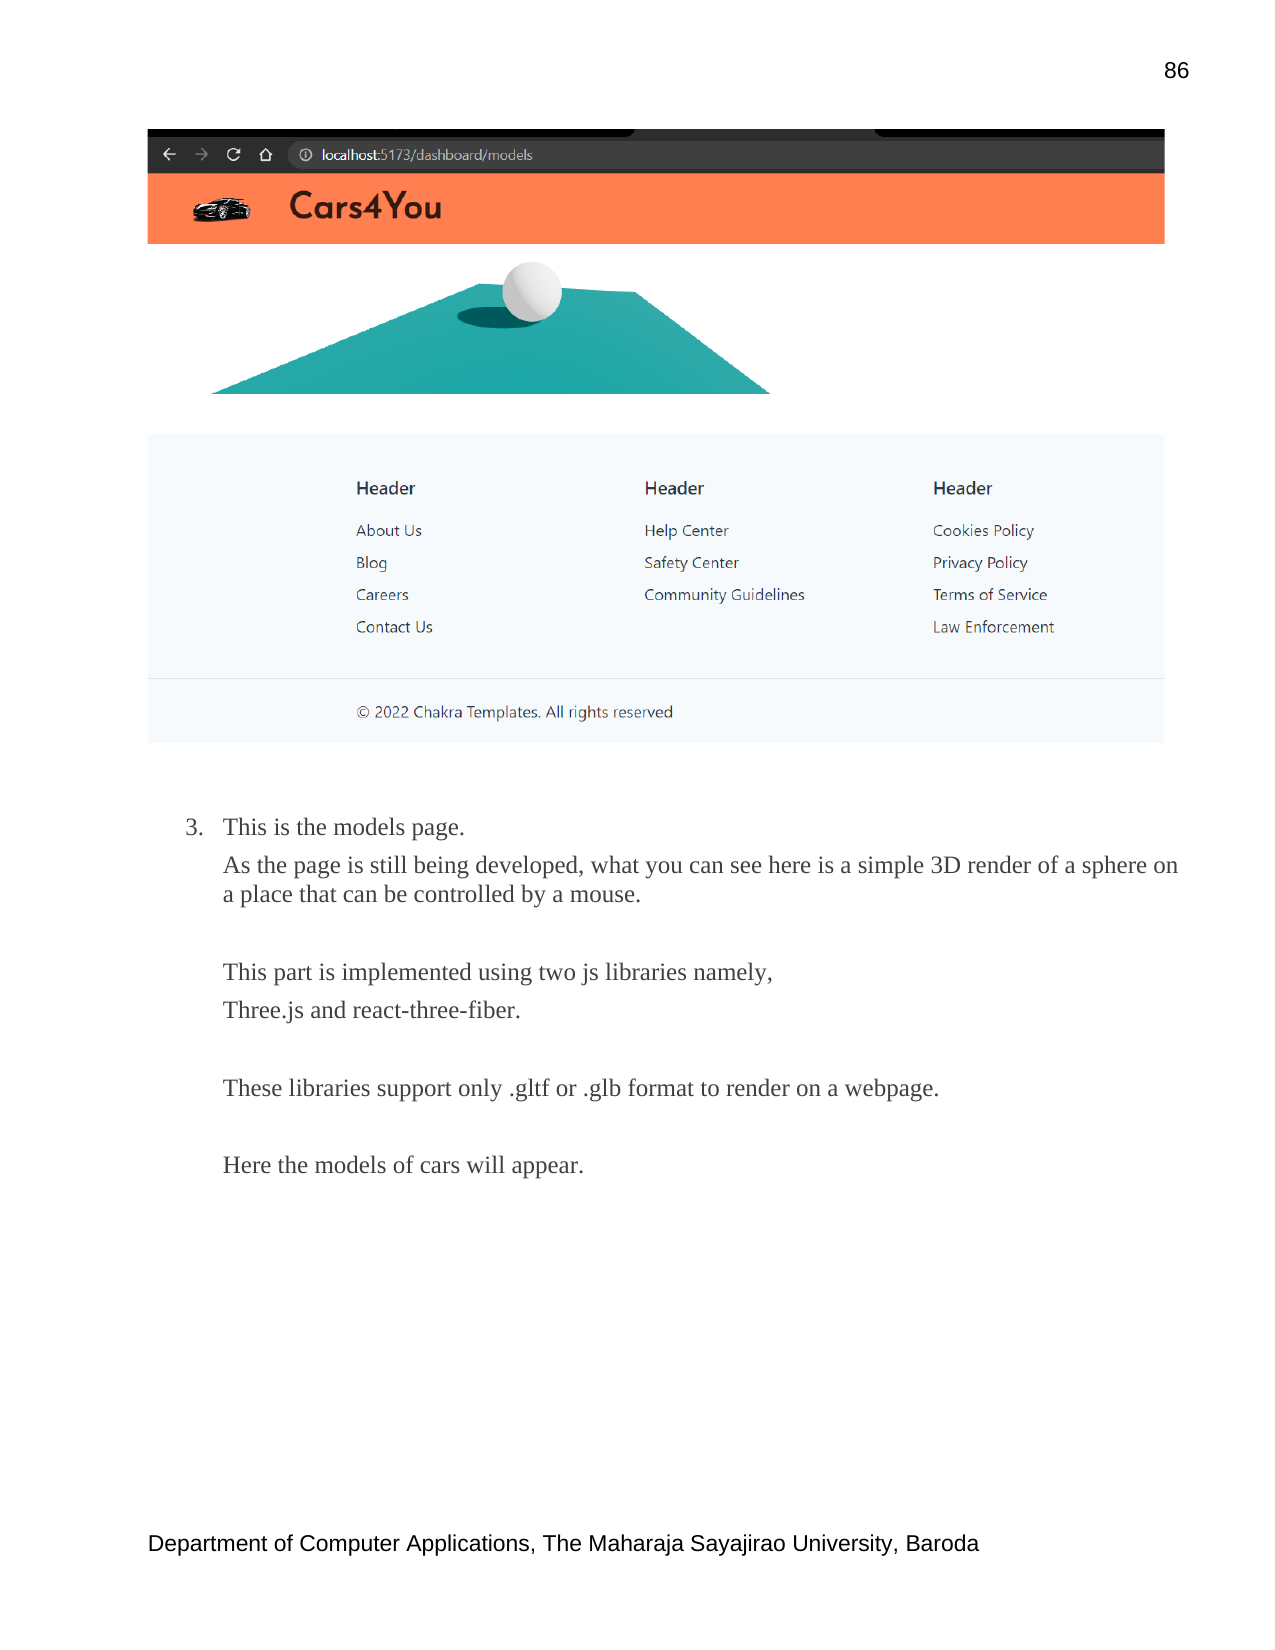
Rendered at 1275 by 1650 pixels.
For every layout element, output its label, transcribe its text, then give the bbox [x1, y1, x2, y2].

text This part is implemented using two js libraries namely, [223, 957, 1189, 986]
text Three.js and react-three-fiber. [223, 996, 1189, 1024]
list This is the models page. [185, 812, 1189, 841]
text These libraries support only .gltf or .glb format to render on a webpage. [223, 1073, 1189, 1102]
text Here the models of cars will appear. [223, 1151, 1189, 1179]
text As the page is still being developed, what you can see here is a simple 3D render of a sphere on a place that can be controlled by a mouse. [223, 851, 1189, 908]
picture [147, 129, 1165, 766]
